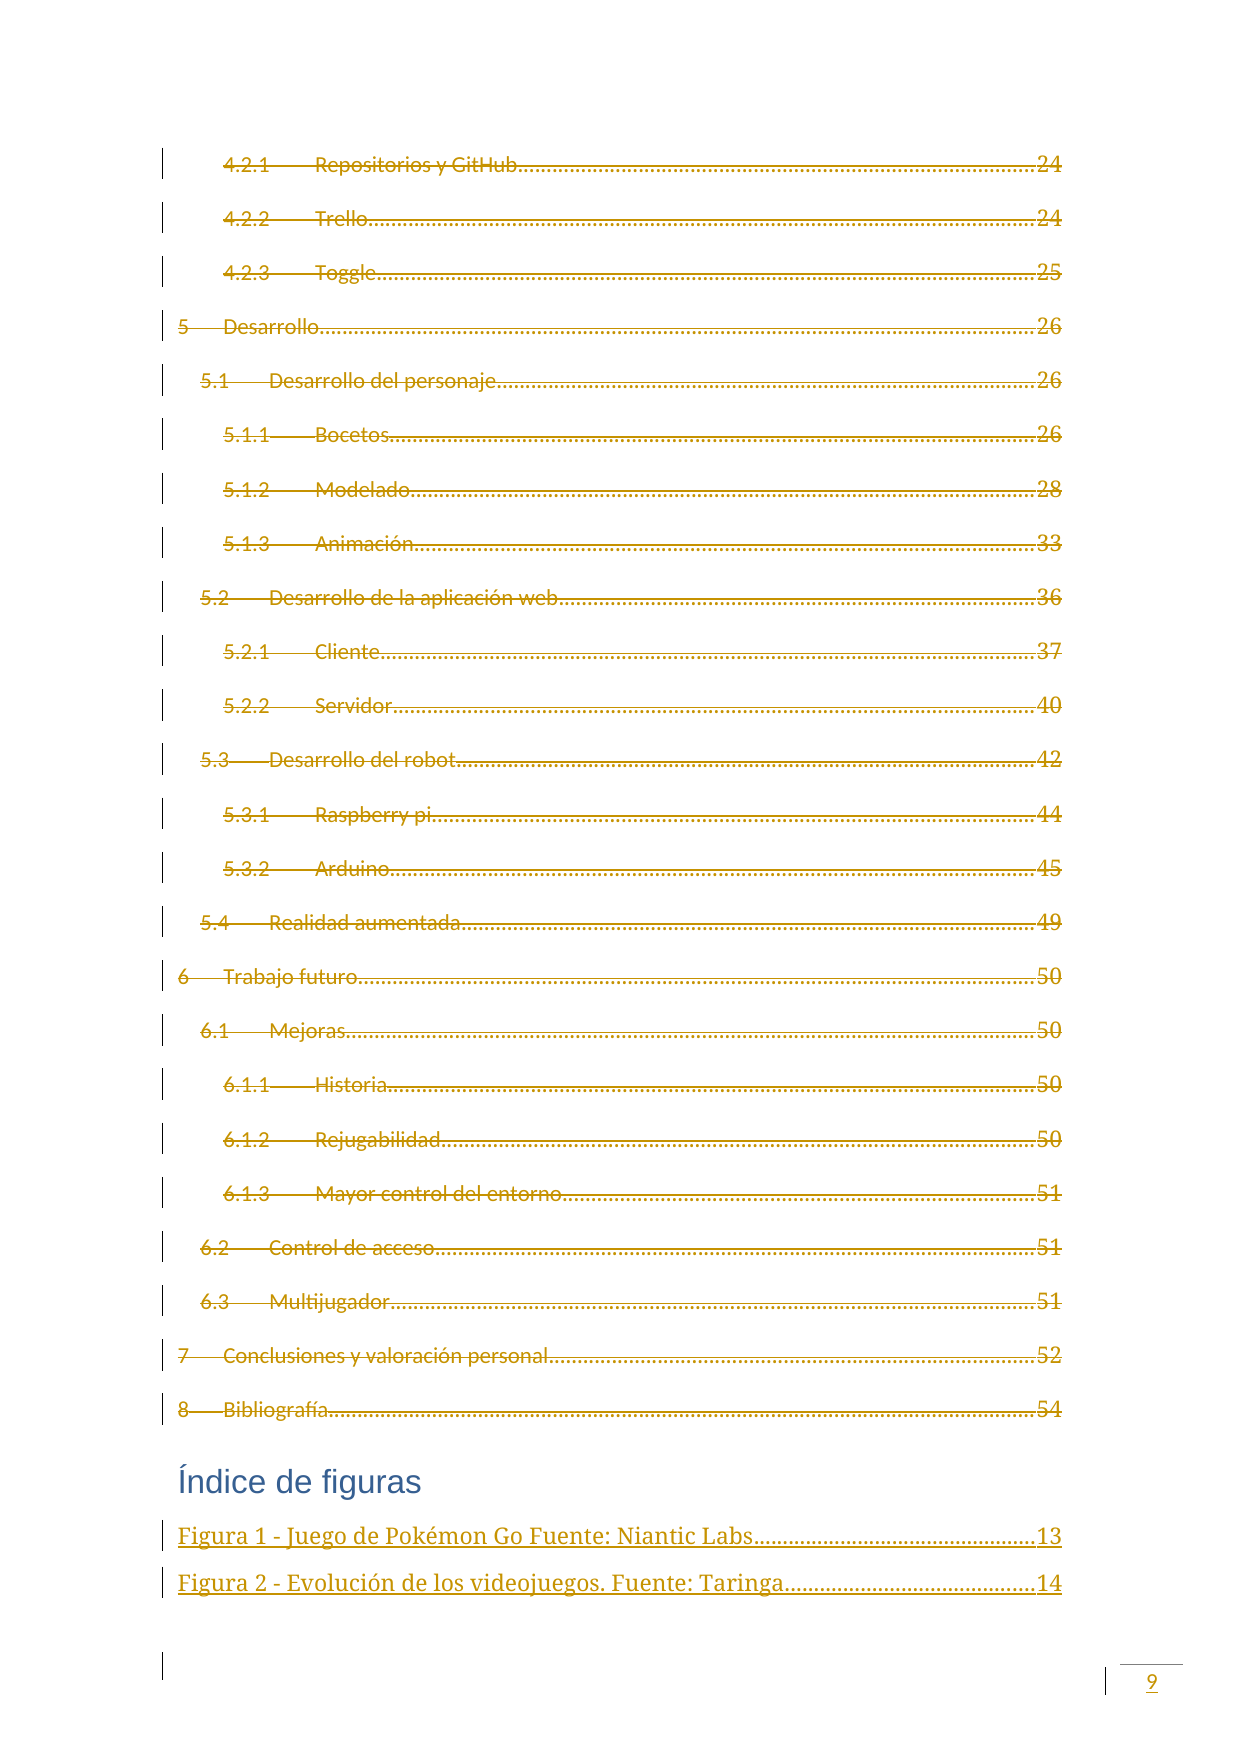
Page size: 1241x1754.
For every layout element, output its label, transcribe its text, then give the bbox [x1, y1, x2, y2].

subtitle Índice de figuras [177, 1462, 1063, 1501]
